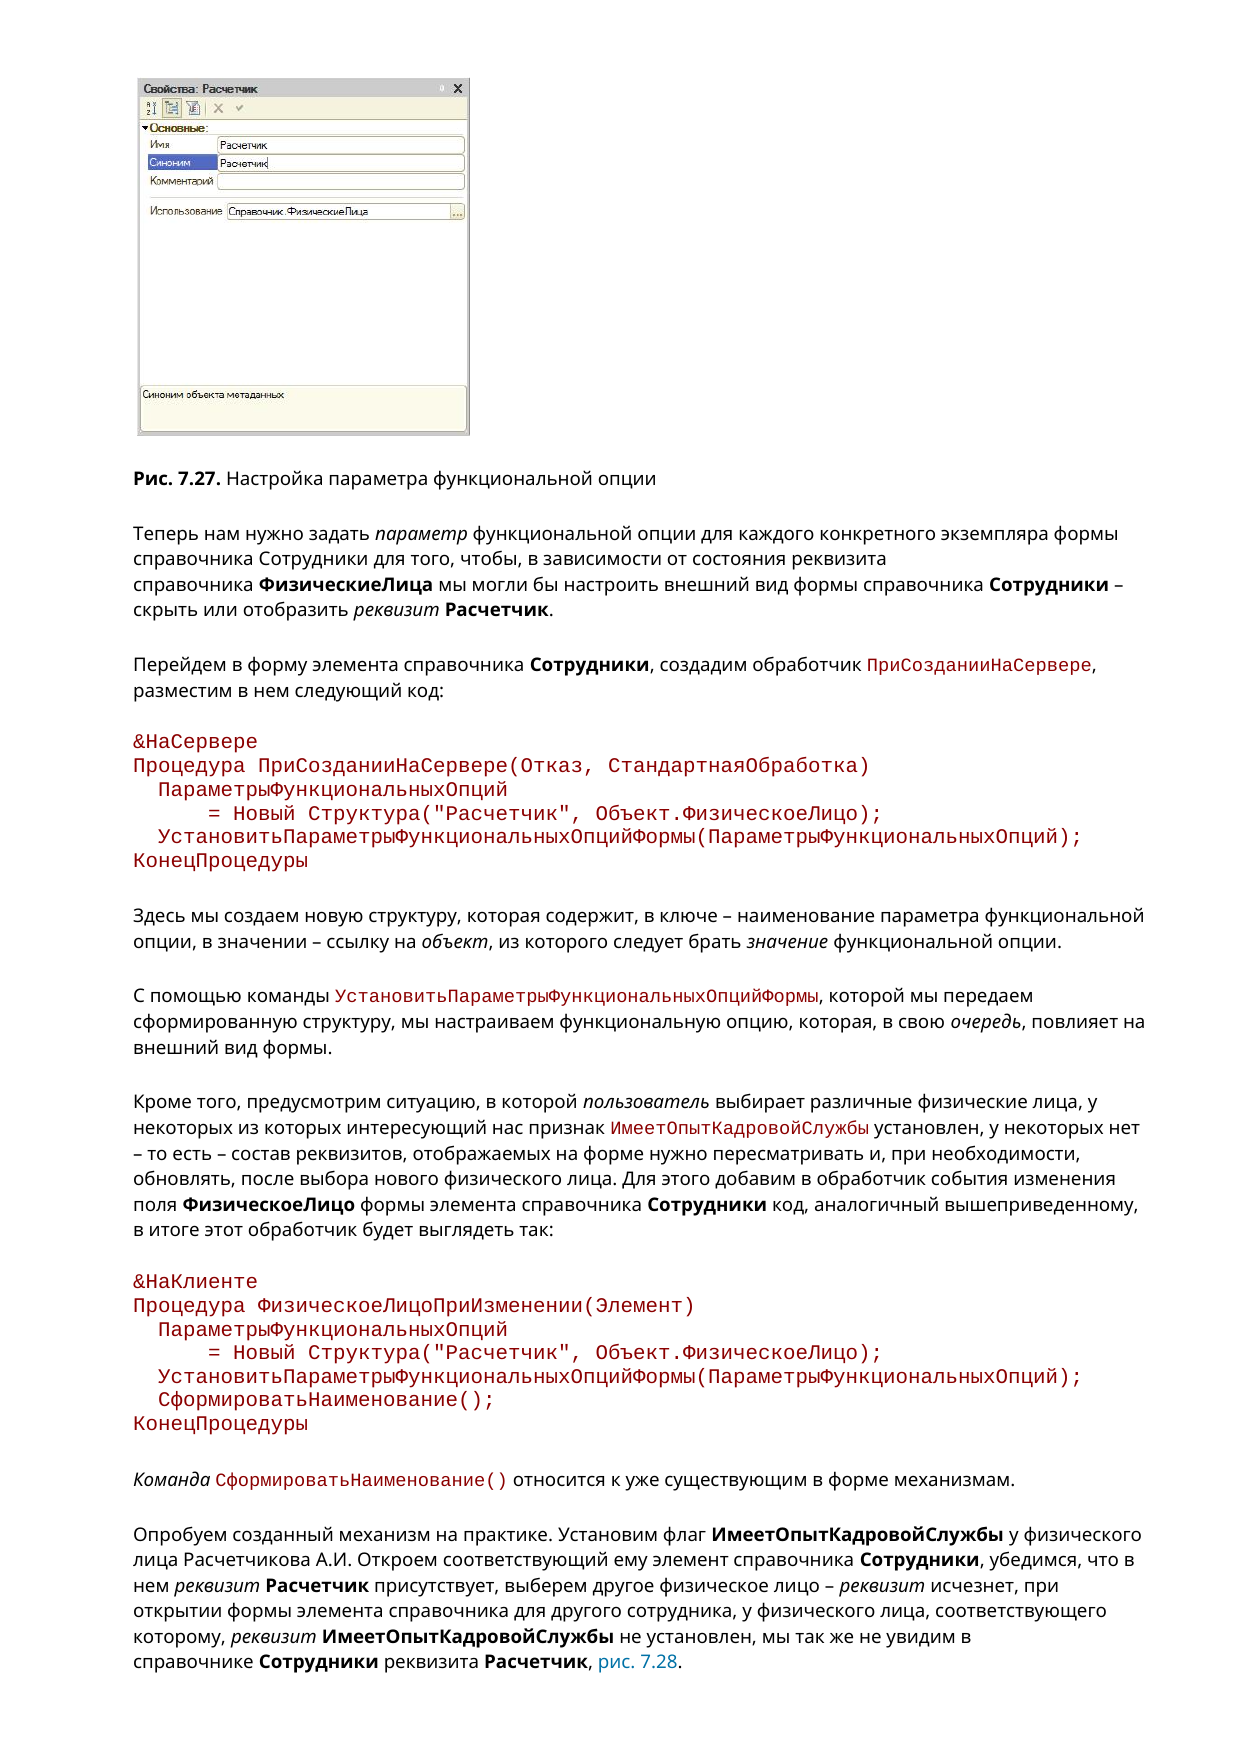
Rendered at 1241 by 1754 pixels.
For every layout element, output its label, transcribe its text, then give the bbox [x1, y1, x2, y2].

text УстановитьПараметрыФункциональныхОпцийФормы(ПараметрыФункциональныхОпций); [133, 1366, 1152, 1389]
picture [132, 73, 484, 440]
text КонецПроцедуры [133, 1413, 1152, 1437]
text = Новый Структура("Расчетчик", Объект.ФизическоеЛицо); [133, 802, 1152, 826]
text &НаСервере [133, 732, 1152, 755]
text Здесь мы создаем новую структуру, которая содержит, в ключе – наименование параметра функциональной опции, в значении – ссылку на объект, из которого следует брать значение функциональной опции. [133, 903, 1152, 954]
text Перейдем в форму элемента справочника Сотрудники, создадим обработчик ПриСозданииНаСервере, разместим в нем следующий код: [133, 651, 1152, 702]
text Команда СформироватьНаименование() относится к уже существующим в форме механизмам. [133, 1466, 1152, 1492]
text Рис. 7.27. Настройка параметра функциональной опции [133, 440, 1152, 491]
text Процедура ФизическоеЛицоПриИзменении(Элемент) [133, 1295, 1152, 1318]
text СформироватьНаименование(); [133, 1389, 1152, 1413]
text УстановитьПараметрыФункциональныхОпцийФормы(ПараметрыФункциональныхОпций); [133, 826, 1152, 850]
text Опробуем созданный механизм на практике. Установим флаг ИмеетОпытКадровойСлужбы у физического лица Расчетчикова А.И. Откроем соответствующий ему элемент справочника Сотрудники, убедимся, что в нем реквизит Расчетчик присутствует, выберем другое физическое лицо – реквизит исчезнет, при открытии формы элемента справочника для другого сотрудника, у физического лица, соответствующего которому, реквизит ИмеетОпытКадровойСлужбы не установлен, мы так же не увидим в справочнике Сотрудники реквизита Расчетчик, рис. 7.28. [133, 1521, 1152, 1674]
text Кроме того, предусмотрим ситуацию, в которой пользователь выбирает различные физические лица, у некоторых из которых интересующий нас признак ИмеетОпытКадровойСлужбы установлен, у некоторых нет – то есть – состав реквизитов, отображаемых на форме нужно пересматривать и, при необходимости, обновлять, после выбора нового физического лица. Для этого добавим в обработчик события изменения поля ФизическоеЛицо формы элемента справочника Сотрудники код, аналогичный вышеприведенному, в итоге этот обработчик будет выглядеть так: [133, 1089, 1152, 1242]
text ПараметрыФункциональныхОпций [133, 779, 1152, 802]
text &НаКлиенте [133, 1271, 1152, 1295]
text = Новый Структура("Расчетчик", Объект.ФизическоеЛицо); [133, 1342, 1152, 1366]
text С помощью команды УстановитьПараметрыФункциональныхОпцийФормы, которой мы передаем сформированную структуру, мы настраиваем функциональную опцию, которая, в свою очередь, повлияет на внешний вид формы. [133, 983, 1152, 1059]
text ПараметрыФункциональныхОпций [133, 1318, 1152, 1342]
text КонецПроцедуры [133, 850, 1152, 873]
text Процедура ПриСозданииНаСервере(Отказ, СтандартнаяОбработка) [133, 755, 1152, 779]
text Теперь нам нужно задать параметр функциональной опции для каждого конкретного экземпляра формы справочника Сотрудники для того, чтобы, в зависимости от состояния реквизита справочника ФизическиеЛица мы могли бы настроить внешний вид формы справочника Сотрудники – скрыть или отобразить реквизит Расчетчик. [133, 520, 1152, 622]
